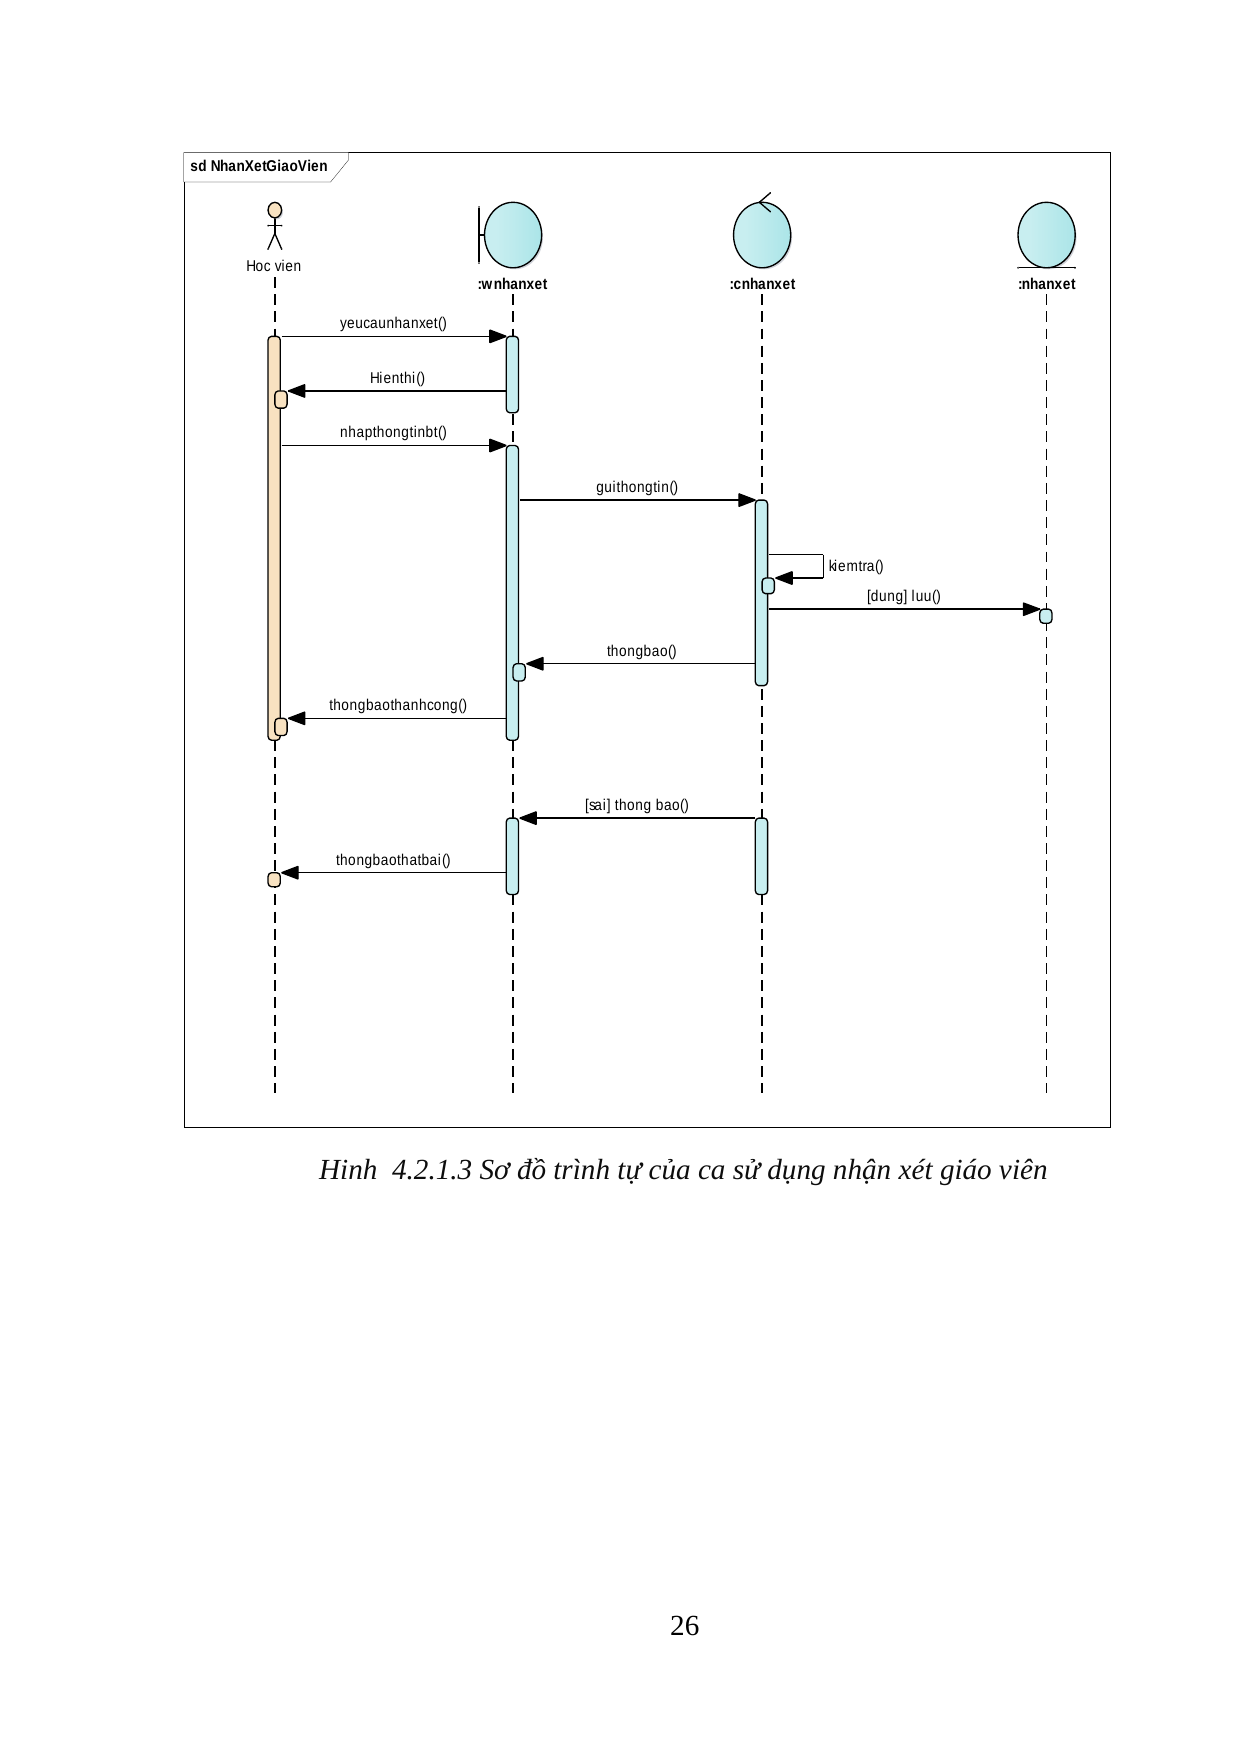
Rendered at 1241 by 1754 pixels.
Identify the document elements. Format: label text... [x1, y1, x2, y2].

text Hinh 4.2.1.3 Sơ đồ trình tự của ca sử dụng nhận xét giáo viên [177, 1152, 1117, 1186]
